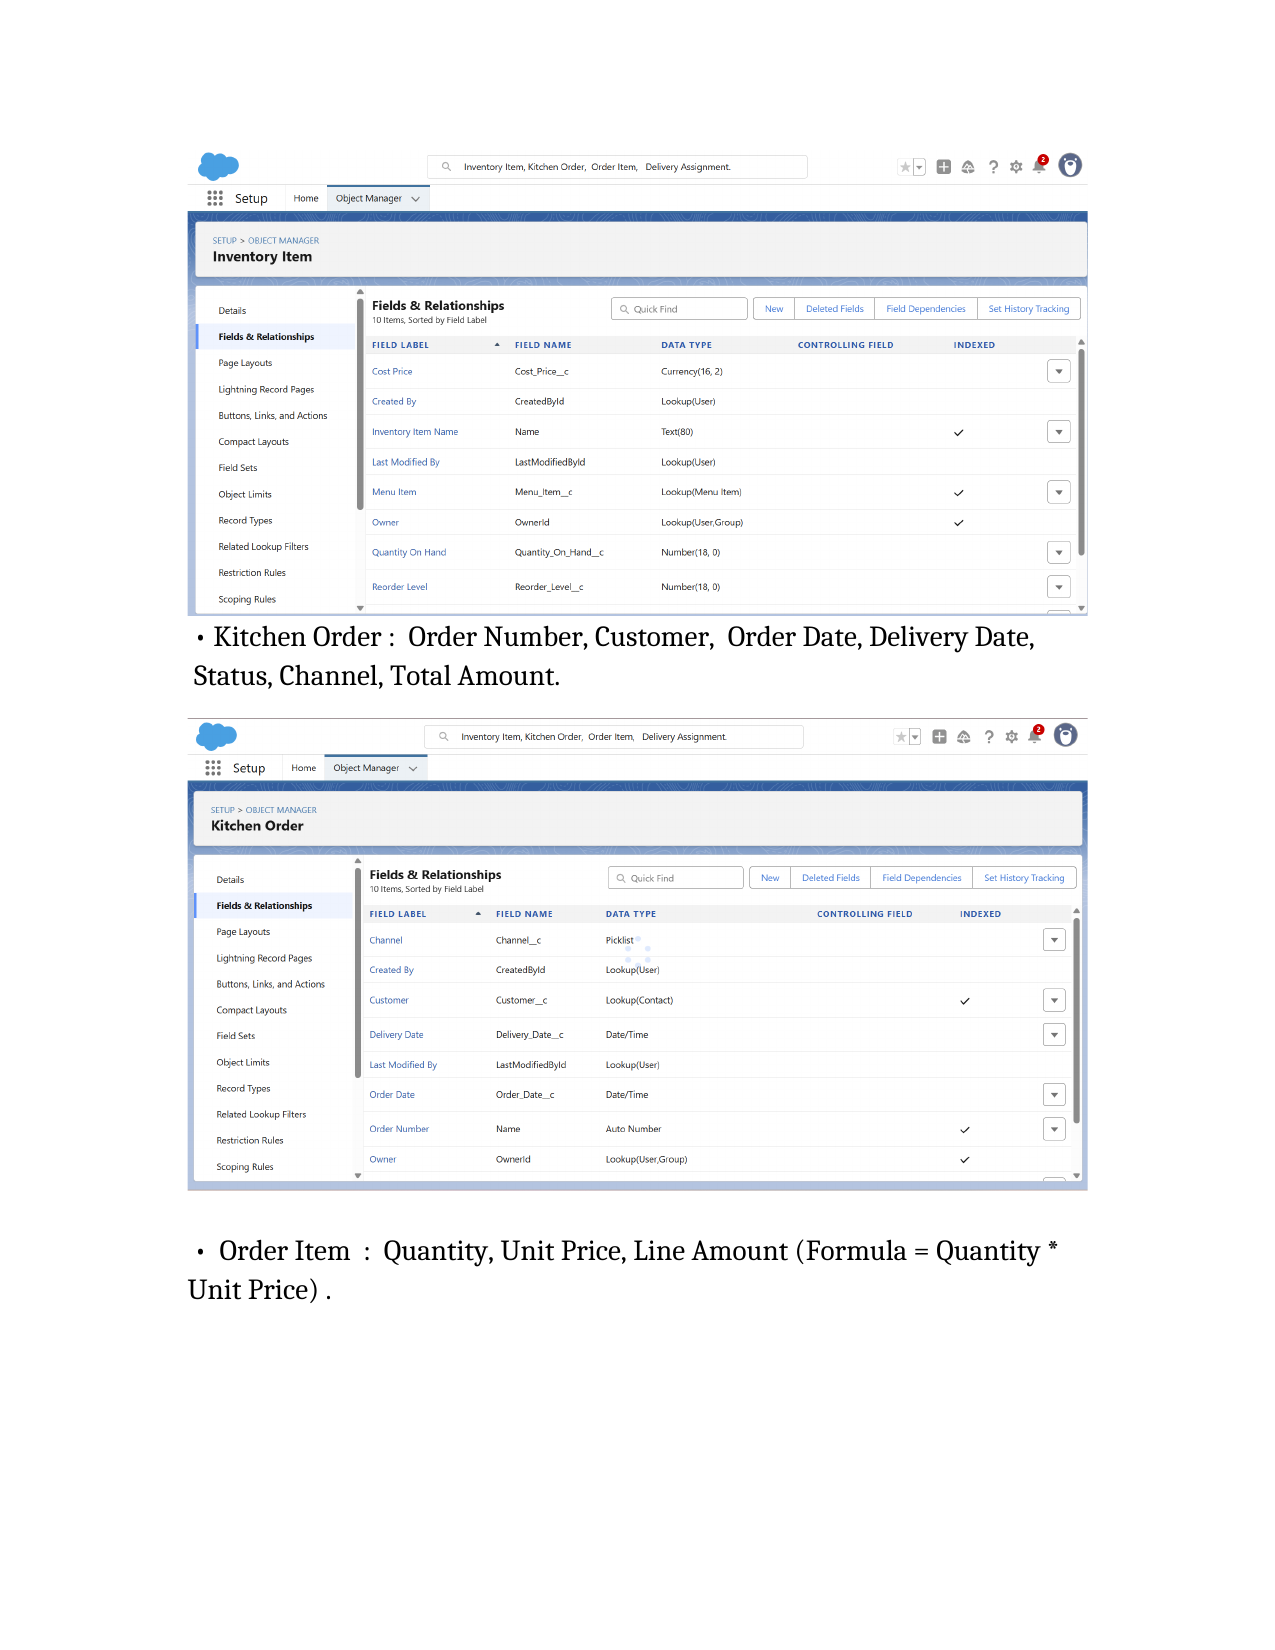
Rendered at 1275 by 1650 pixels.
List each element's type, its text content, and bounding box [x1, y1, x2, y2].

text • Kitchen Order : Order Number, Customer, Order Date, Delivery Date, Status, Channel, Total Amount. [187, 616, 1087, 692]
picture [187, 718, 1088, 1191]
picture [187, 150, 1088, 616]
text • Order Item : Quantity, Unit Price, Line Amount (Formula = Quantity * Unit Price) . [187, 1191, 1087, 1306]
